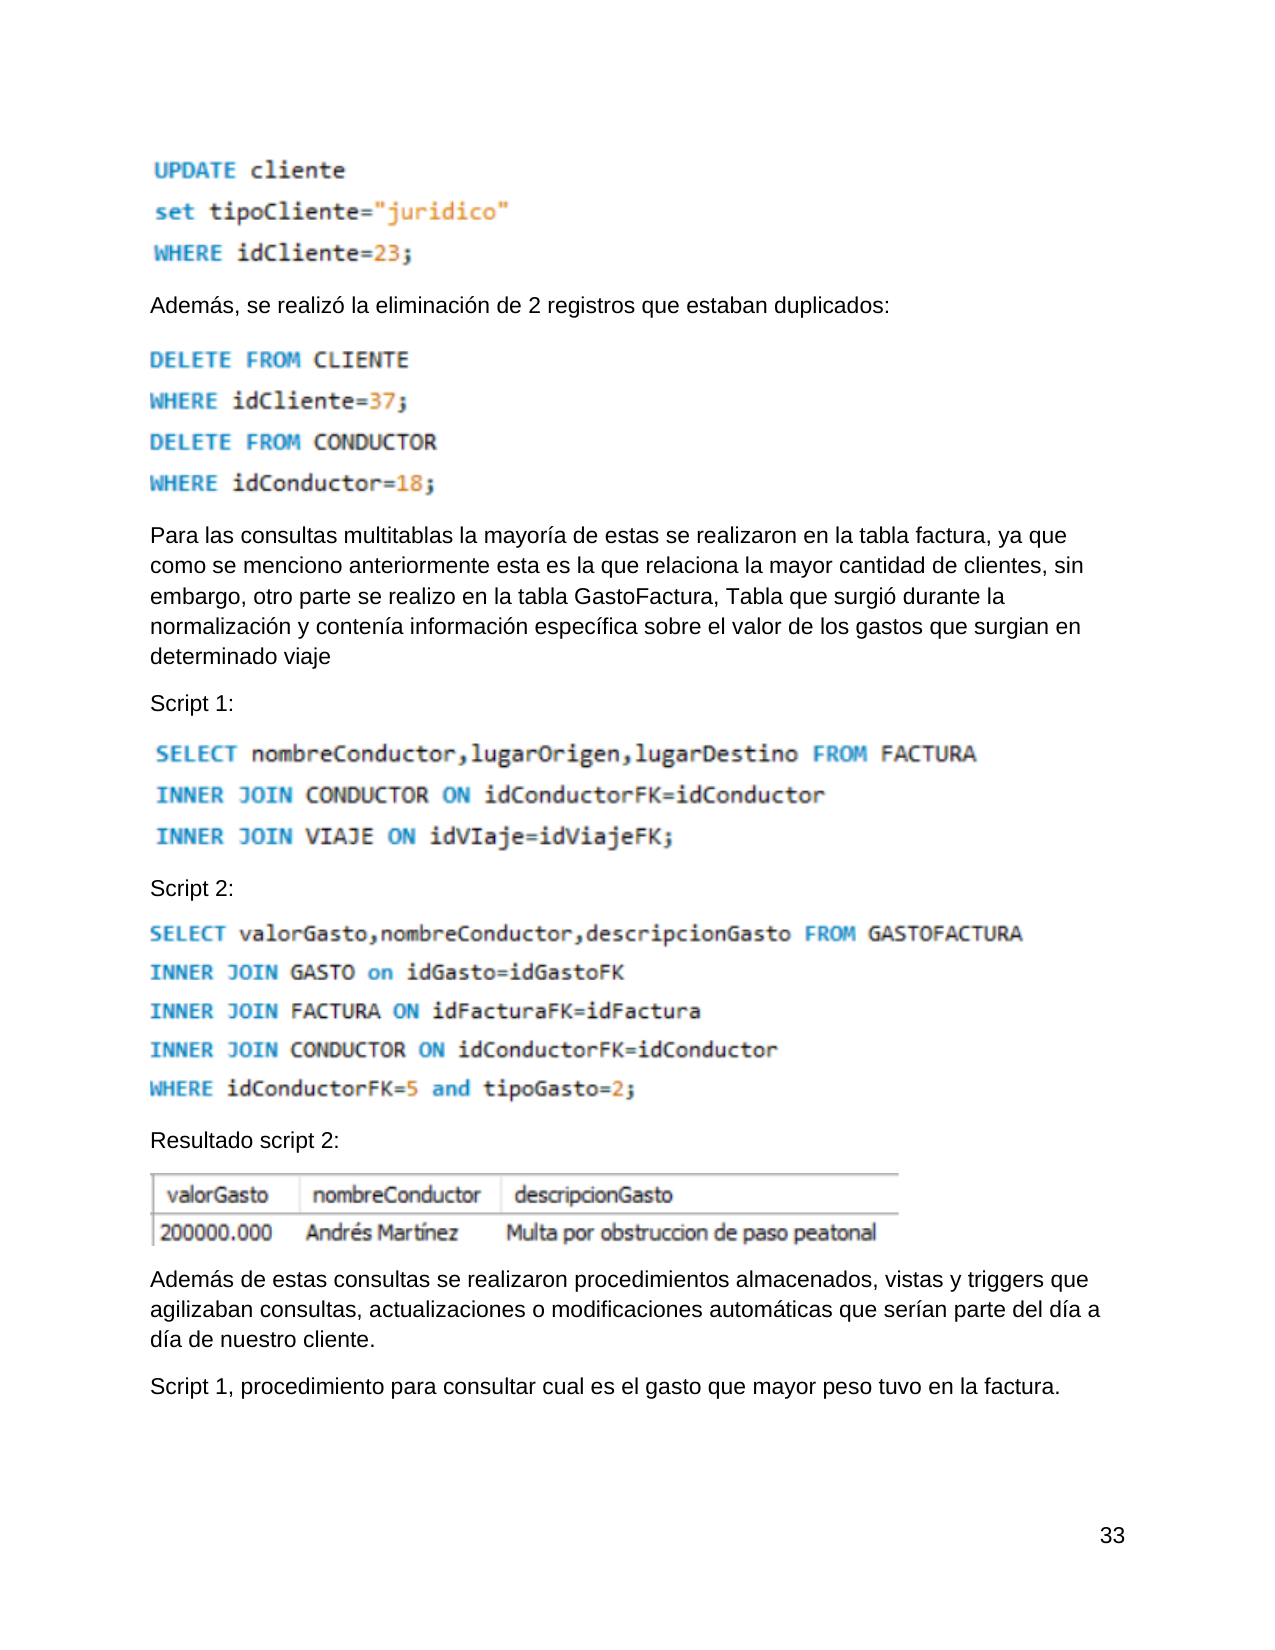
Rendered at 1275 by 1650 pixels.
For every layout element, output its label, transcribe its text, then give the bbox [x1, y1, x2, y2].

picture [150, 736, 1071, 854]
picture [150, 1173, 899, 1246]
picture [150, 921, 1125, 1107]
picture [150, 339, 524, 502]
text Para las consultas multitablas la mayoría de estas se realizaron en la tabla factura, ya que como se menciono anteriormente esta es la que relaciona la mayor cantidad de clientes, sin embargo, otro parte se realizo en la tabla GastoFactura, Tabla que surgió durante la normalización y contenía información específica sobre el valor de los gastos que surgian en determinado viaje [150, 522, 1125, 669]
text Además, se realizó la eliminación de 2 registros que estaban duplicados: [150, 292, 1125, 319]
text Script 1, procedimiento para consultar cual es el gasto que mayor peso tuvo en la factura. [150, 1373, 1125, 1399]
text Script 1: [150, 690, 1125, 716]
text Resultado script 2: [150, 1127, 1125, 1153]
text Además de estas consultas se realizaron procedimientos almacenados, vistas y triggers que agilizaban consultas, actualizaciones o modificaciones automáticas que serían parte del día a día de nuestro cliente. [150, 1266, 1125, 1353]
picture [150, 150, 549, 272]
text Script 2: [150, 874, 1125, 901]
